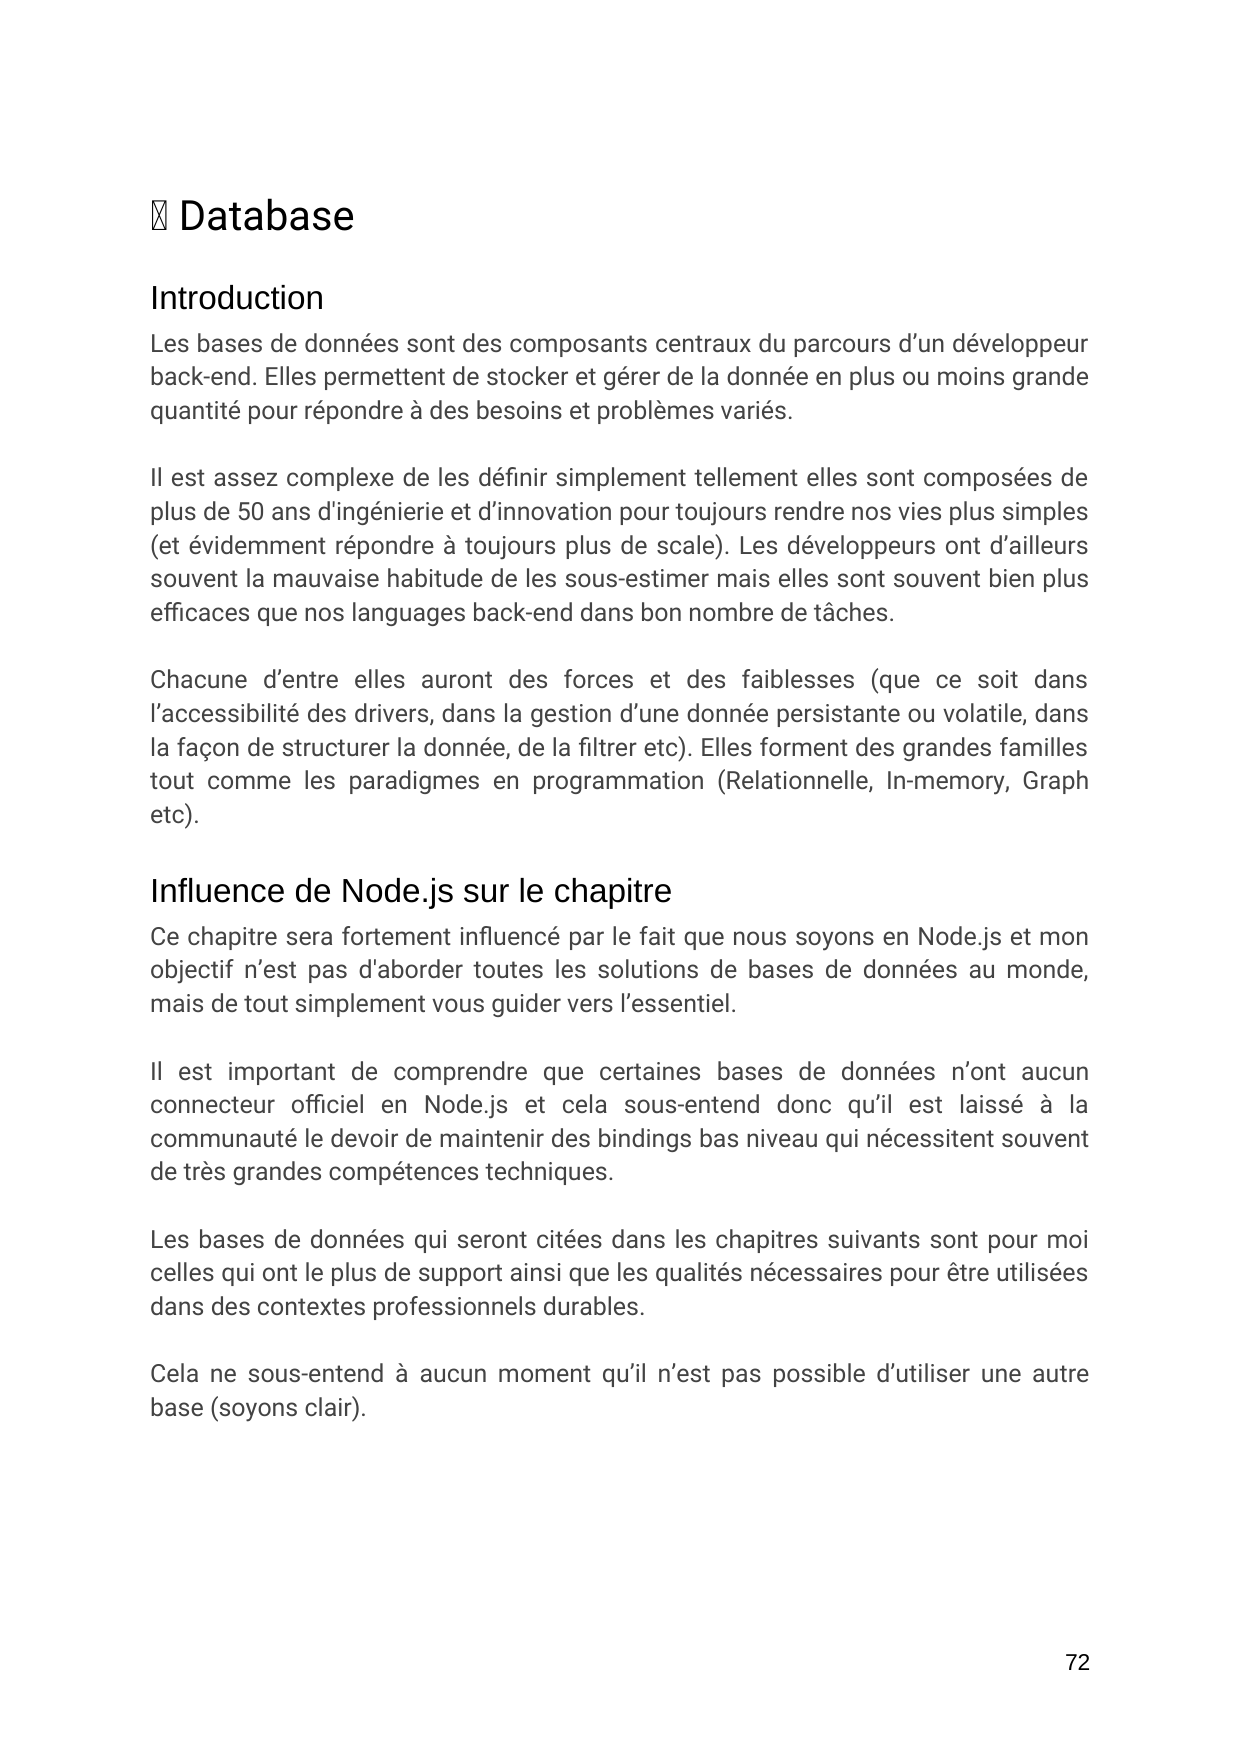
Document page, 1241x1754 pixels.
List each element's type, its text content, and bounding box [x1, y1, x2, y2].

subtitle Influence de Node.js sur le chapitre [150, 871, 1090, 909]
text Chacune d’entre elles auront des forces et des faiblesses (que ce soit dans l’accessibilité des drivers, dans la gestion d’une donnée persistante ou volatile, dans la façon de structurer la donnée, de la filtrer etc). Elles forment des grandes familles tout comme les paradigmes en programmation (Relationnelle, In-memory, Graph etc). [150, 665, 1090, 829]
subtitle 💾 Database [150, 192, 1090, 241]
text Il est important de comprendre que certaines bases de données n’ont aucun connecteur officiel en Node.js et cela sous-entend donc qu’il est laissé à la communauté le devoir de maintenir des bindings bas niveau qui nécessitent souvent de très grandes compétences techniques. [150, 1057, 1090, 1187]
text Il est assez complexe de les définir simplement tellement elles sont composées de plus de 50 ans d'ingénierie et d’innovation pour toujours rendre nos vies plus simples (et évidemment répondre à toujours plus de scale). Les développeurs ont d’ailleurs souvent la mauvaise habitude de les sous-estimer mais elles sont souvent bien plus efficaces que nos languages back-end dans bon nombre de tâches. [150, 463, 1090, 627]
text Les bases de données sont des composants centraux du parcours d’un développeur back-end. Elles permettent de stocker et gérer de la donnée en plus ou moins grande quantité pour répondre à des besoins et problèmes variés. [150, 329, 1090, 426]
text Cela ne sous-entend à aucun moment qu’il n’est pas possible d’utiliser une autre base (soyons clair). [150, 1359, 1090, 1422]
text Les bases de données qui seront citées dans les chapitres suivants sont pour moi celles qui ont le plus de support ainsi que les qualités nécessaires pour être utilisées dans des contextes professionnels durables. [150, 1225, 1090, 1321]
subtitle Introduction [150, 278, 1090, 316]
text Ce chapitre sera fortement influencé par le fait que nous soyons en Node.js et mon objectif n’est pas d'aborder toutes les solutions de bases de données au monde, mais de tout simplement vous guider vers l’essentiel. [150, 922, 1090, 1019]
